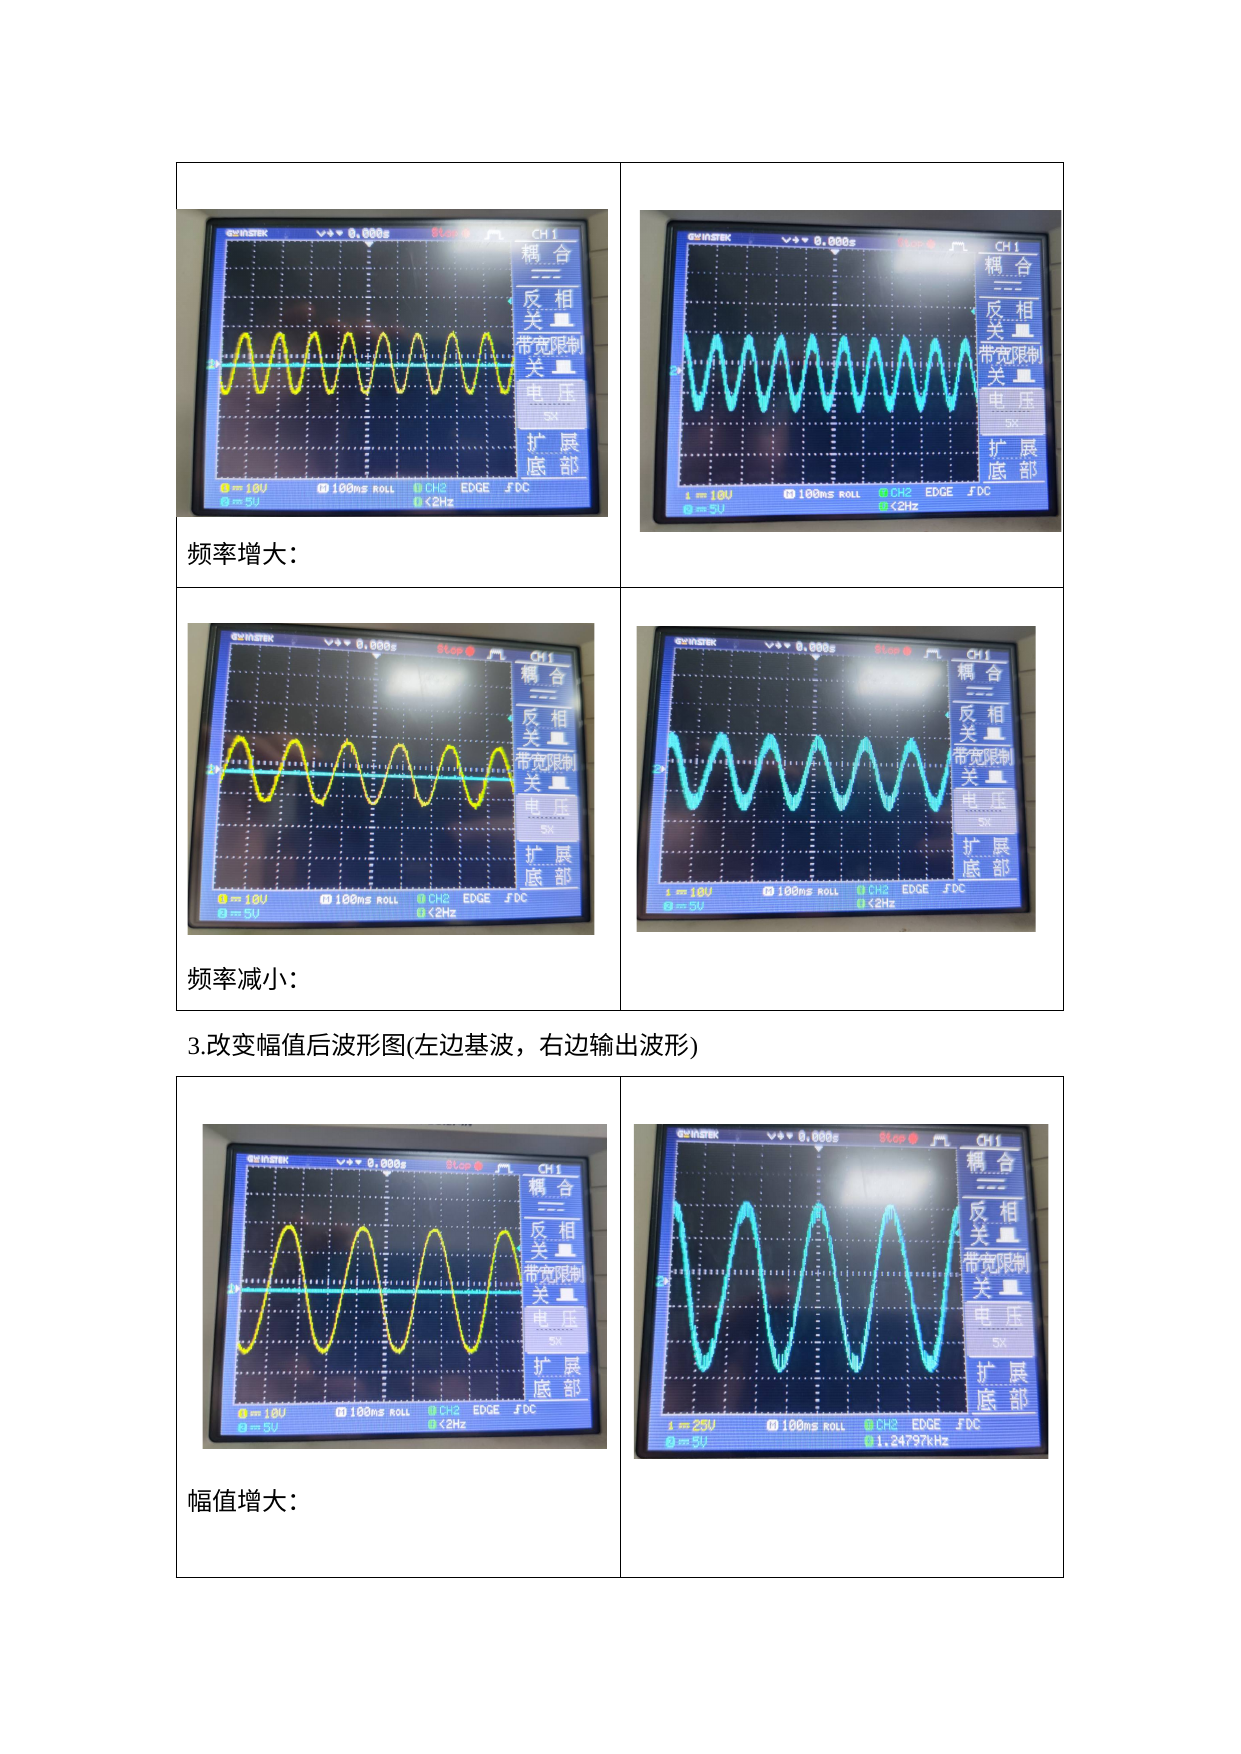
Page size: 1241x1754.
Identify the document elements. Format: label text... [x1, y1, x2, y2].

table_header 幅值增大： [177, 1077, 620, 1577]
picture [202, 1124, 607, 1449]
table_header [621, 1077, 1063, 1577]
picture [639, 210, 1062, 532]
table_cell 频率减小： [177, 588, 620, 1010]
table_header 频率增大： [177, 163, 620, 587]
table_header [621, 163, 1063, 587]
picture [633, 1124, 1049, 1459]
picture [636, 626, 1036, 932]
picture [187, 623, 595, 935]
list 3.改变幅值后波形图(左边基波，右边输出波形) [187, 1011, 1053, 1076]
table_cell [621, 588, 1063, 1010]
picture [176, 209, 608, 517]
